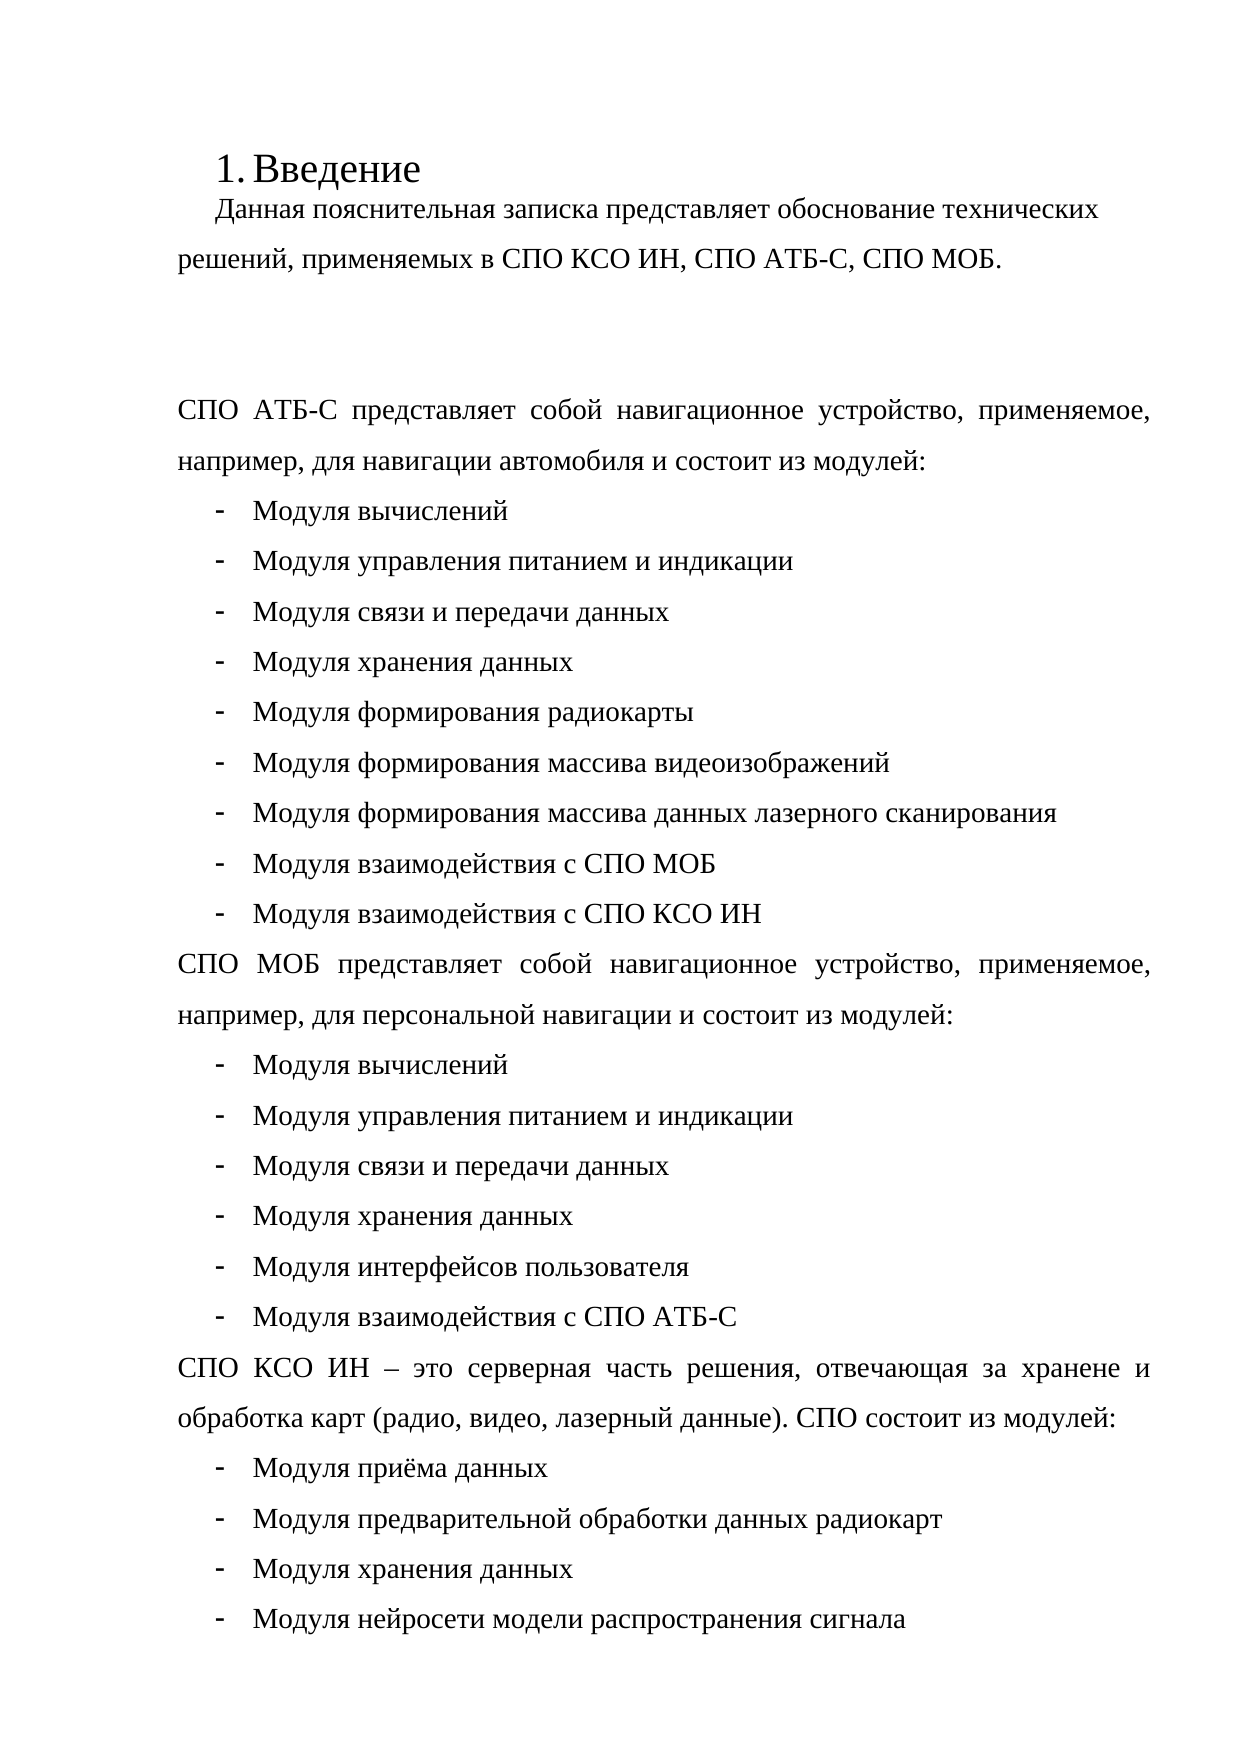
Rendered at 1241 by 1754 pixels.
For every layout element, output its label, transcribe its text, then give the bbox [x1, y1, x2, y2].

text СПО КСО ИН – это серверная часть решения, отвечающая за хранене и обработка карт (радио, видео, лазерный данные). СПО состоит из модулей: [177, 1350, 1152, 1434]
list Модуля приёма данных [215, 1450, 1152, 1484]
list Модуля формирования массива видеоизображений [215, 745, 1152, 779]
list Модуля формирования радиокарты [215, 694, 1152, 728]
subtitle Введение [215, 143, 1152, 191]
list Модуля управления питанием и индикации [215, 1098, 1152, 1131]
list Модуля вычислений [215, 493, 1152, 527]
list Модуля хранения данных [215, 1551, 1152, 1585]
list Модуля взаимодействия с СПО КСО ИН [215, 896, 1152, 930]
list Модуля связи и передачи данных [215, 594, 1152, 627]
list Модуля хранения данных [215, 644, 1152, 678]
list Модуля формирования массива данных лазерного сканирования [215, 795, 1152, 829]
text СПО МОБ представляет собой навигационное устройство, применяемое, например, для персональной навигации и состоит из модулей: [177, 947, 1152, 1031]
list Модуля взаимодействия с СПО АТБ-С [215, 1299, 1152, 1333]
list Модуля хранения данных [215, 1198, 1152, 1232]
list Модуля управления питанием и индикации [215, 543, 1152, 577]
list Модуля интерфейсов пользователя [215, 1249, 1152, 1283]
list Модуля связи и передачи данных [215, 1148, 1152, 1182]
text Данная пояснительная записка представляет обоснование технических решений, применяемых в СПО КСО ИН, СПО АТБ-С, СПО МОБ. [177, 191, 1152, 275]
text СПО АТБ-С представляет собой навигационное устройство, применяемое, например, для навигации автомобиля и состоит из модулей: [177, 392, 1152, 476]
list Модуля вычислений [215, 1047, 1152, 1081]
list Модуля нейросети модели распространения сигнала [215, 1602, 1152, 1635]
list Модуля предварительной обработки данных радиокарт [215, 1501, 1152, 1534]
list Модуля взаимодействия с СПО МОБ [215, 846, 1152, 879]
